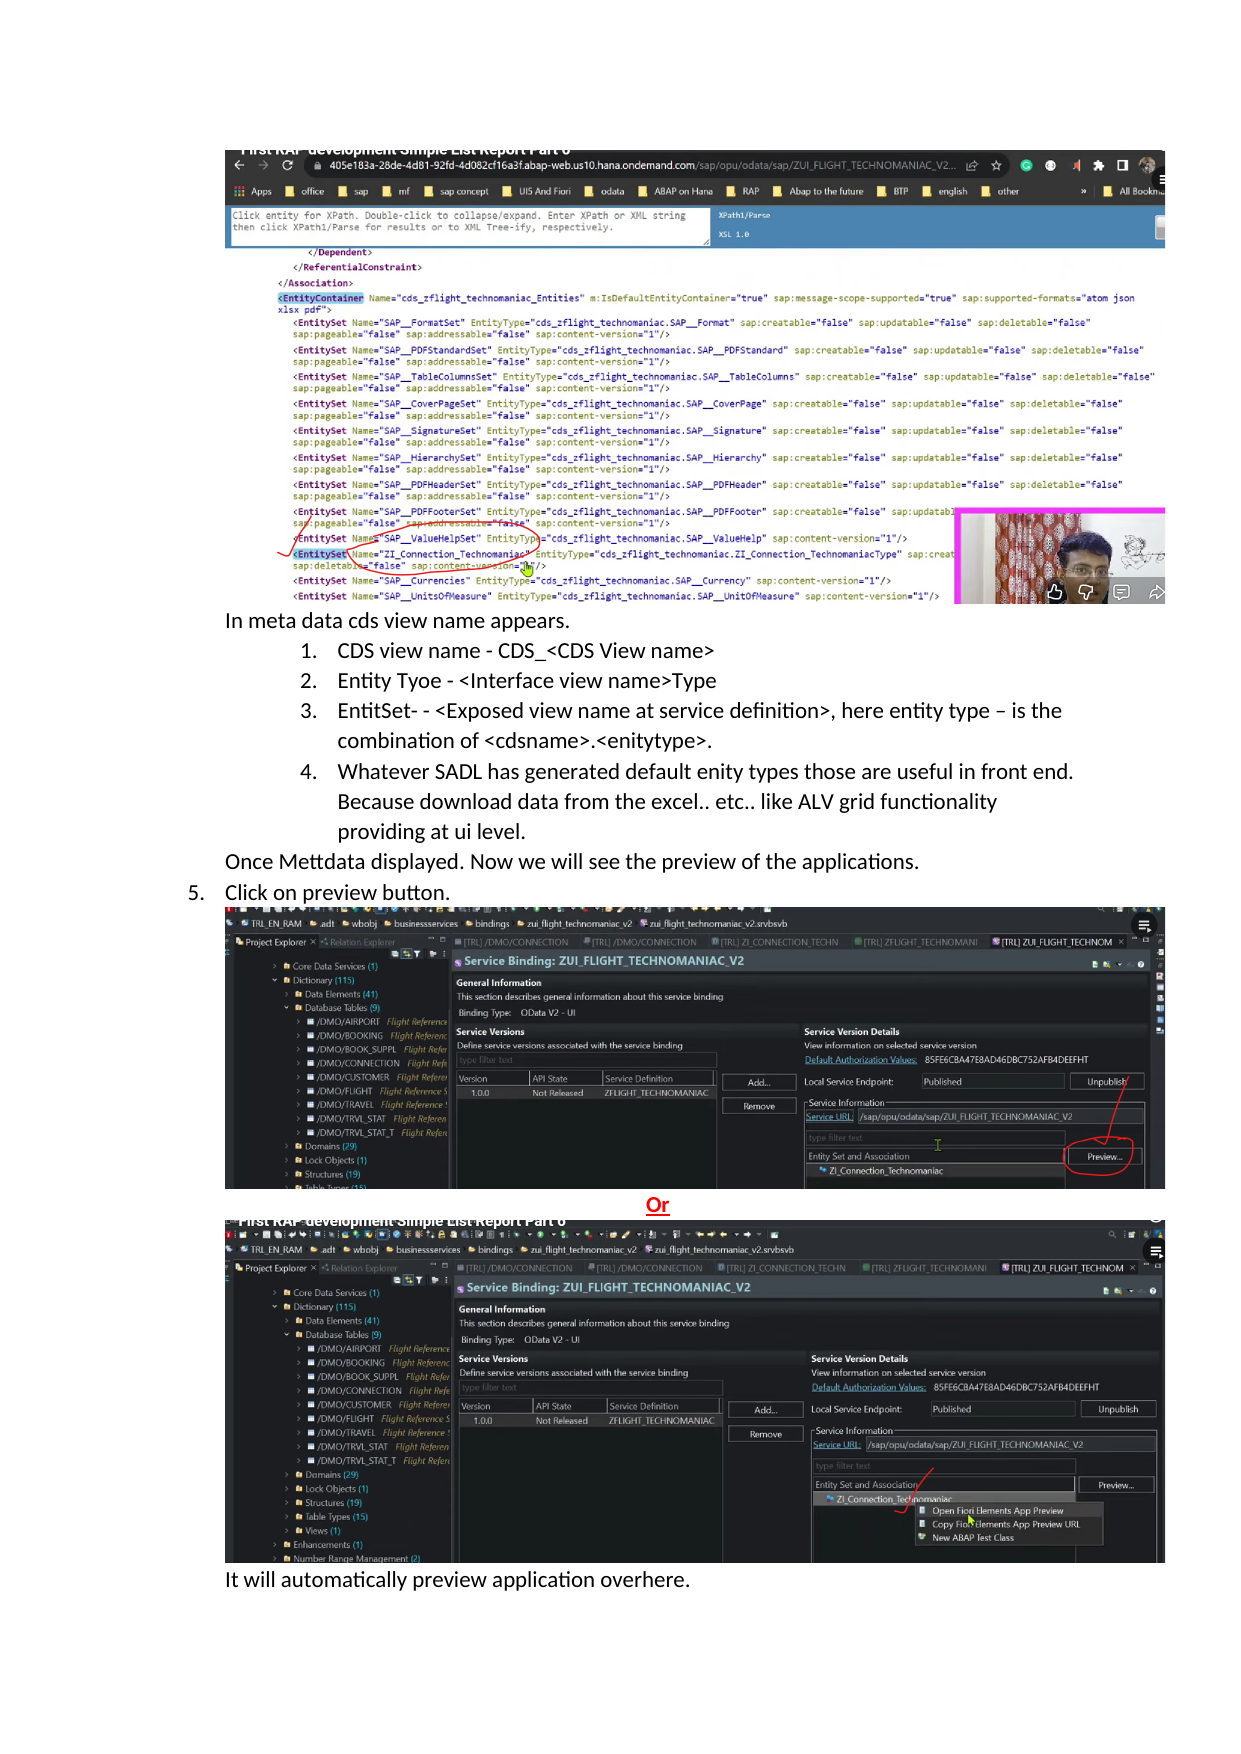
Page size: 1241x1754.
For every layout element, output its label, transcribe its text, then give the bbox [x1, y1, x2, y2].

picture [225, 907, 1166, 1189]
list In meta data cds view name appears. [225, 606, 1090, 634]
list Whatever SADL has generated default enity types those are useful in front end. Because download data from the excel.. etc.. like ALV grid functionality providing at ui level. [300, 757, 1090, 845]
picture [225, 1220, 1166, 1563]
list Click on preview button. [187, 878, 1090, 906]
list It will automatically preview application overhere. [225, 1565, 1090, 1593]
list Once Mettdata displayed. Now we will see the preview of the applications. [225, 847, 1090, 875]
list Or [225, 1190, 1090, 1218]
list CDS view name - CDS_<CDS View name> [300, 636, 1090, 664]
list EntitSet- - <Exposed view name at service definition>, here entity type – is the combination of <cdsname>.<enitytype>. [300, 696, 1090, 754]
list Entity Tyoe - <Interface view name>Type [300, 666, 1090, 694]
picture [225, 150, 1166, 604]
